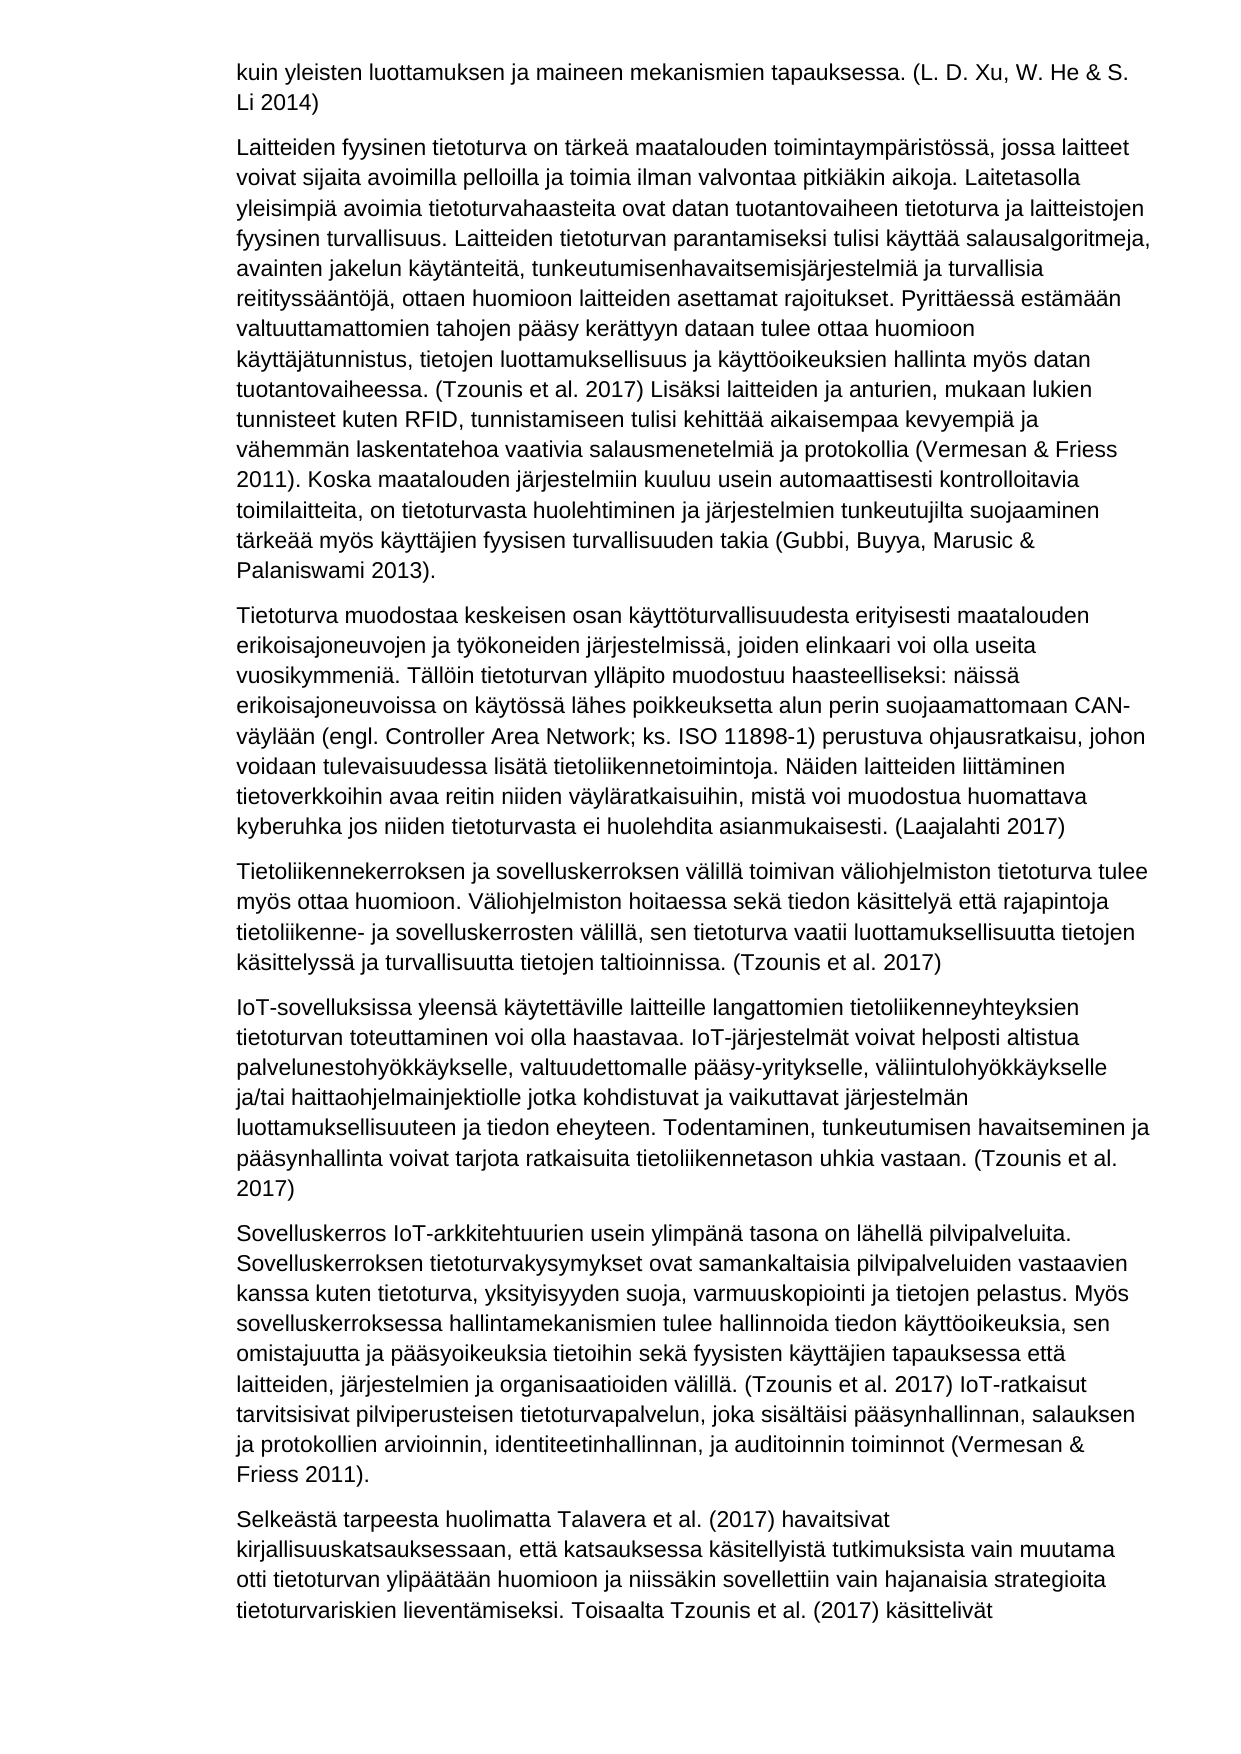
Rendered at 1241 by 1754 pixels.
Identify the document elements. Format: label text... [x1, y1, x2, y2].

text Tietoliikennekerroksen ja sovelluskerroksen välillä toimivan väliohjelmiston tietoturva tulee myös ottaa huomioon. Väliohjelmiston hoitaessa sekä tiedon käsittelyä että rajapintoja tietoliikenne- ja sovelluskerrosten välillä, sen tietoturva vaatii luottamuksellisuutta tietojen käsittelyssä ja turvallisuutta tietojen taltioinnissa. (Tzounis et al. 2017) [236, 858, 1152, 975]
text IoT-sovelluksissa yleensä käytettäville laitteille langattomien tietoliikenneyhteyksien tietoturvan toteuttaminen voi olla haastavaa. IoT-järjestelmät voivat helposti altistua palvelunestohyökkäykselle, valtuudettomalle pääsy-yritykselle, väliintulohyökkäykselle ja/tai haittaohjelmainjektiolle jotka kohdistuvat ja vaikuttavat järjestelmän luottamuksellisuuteen ja tiedon eheyteen. Todentaminen, tunkeutumisen havaitseminen ja pääsynhallinta voivat tarjota ratkaisuita tietoliikennetason uhkia vastaan. (Tzounis et al. 2017) [236, 993, 1152, 1201]
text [236, 1506, 1152, 1623]
text Sovelluskerros IoT-arkkitehtuurien usein ylimpänä tasona on lähellä pilvipalveluita. Sovelluskerroksen tietoturvakysymykset ovat samankaltaisia pilvipalveluiden vastaavien kanssa kuten tietoturva, yksityisyyden suoja, varmuuskopiointi ja tietojen pelastus. Myös sovelluskerroksessa hallintamekanismien tulee hallinnoida tiedon käyttöoikeuksia, sen omistajuutta ja pääsyoikeuksia tietoihin sekä fyysisten käyttäjien tapauksessa että laitteiden, järjestelmien ja organisaatioiden välillä. (Tzounis et al. 2017) IoT-ratkaisut tarvitsisivat pilviperusteisen tietoturvapalvelun, joka sisältäisi pääsynhallinnan, salauksen ja protokollien arvioinnin, identiteetinhallinnan, ja auditoinnin toiminnot (Vermesan & Friess 2011). [236, 1219, 1152, 1487]
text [236, 59, 1152, 116]
text Laitteiden fyysinen tietoturva on tärkeä maatalouden toimintaympäristössä, jossa laitteet voivat sijaita avoimilla pelloilla ja toimia ilman valvontaa pitkiäkin aikoja. Laitetasolla yleisimpiä avoimia tietoturvahaasteita ovat datan tuotantovaiheen tietoturva ja laitteistojen fyysinen turvallisuus. Laitteiden tietoturvan parantamiseksi tulisi käyttää salausalgoritmeja, avainten jakelun käytänteitä, tunkeutumisenhavaitsemisjärjestelmiä ja turvallisia reitityssääntöjä, ottaen huomioon laitteiden asettamat rajoitukset. Pyrittäessä estämään valtuuttamattomien tahojen pääsy kerättyyn dataan tulee ottaa huomioon käyttäjätunnistus, tietojen luottamuksellisuus ja käyttöoikeuksien hallinta myös datan tuotantovaiheessa. (Tzounis et al. 2017) Lisäksi laitteiden ja anturien, mukaan lukien tunnisteet kuten RFID, tunnistamiseen tulisi kehittää aikaisempaa kevyempiä ja vähemmän laskentatehoa vaativia salausmenetelmiä ja protokollia (Vermesan & Friess 2011). Koska maatalouden järjestelmiin kuuluu usein automaattisesti kontrolloitavia toimilaitteita, on tietoturvasta huolehtiminen ja järjestelmien tunkeutujilta suojaaminen tärkeää myös käyttäjien fyysisen turvallisuuden takia (Gubbi, Buyya, Marusic & Palaniswami 2013). [236, 134, 1152, 583]
text Tietoturva muodostaa keskeisen osan käyttöturvallisuudesta erityisesti maatalouden erikoisajoneuvojen ja työkoneiden järjestelmissä, joiden elinkaari voi olla useita vuosikymmeniä. Tällöin tietoturvan ylläpito muodostuu haasteelliseksi: näissä erikoisajoneuvoissa on käytössä lähes poikkeuksetta alun perin suojaamattomaan CAN-väylään (engl. Controller Area Network; ks. ISO 11898-1) perustuva ohjausratkaisu, johon voidaan tulevaisuudessa lisätä tietoliikennetoimintoja. Näiden laitteiden liittäminen tietoverkkoihin avaa reitin niiden väyläratkaisuihin, mistä voi muodostua huomattava kyberuhka jos niiden tietoturvasta ei huolehdita asianmukaisesti. (Laajalahti 2017) [236, 602, 1152, 839]
